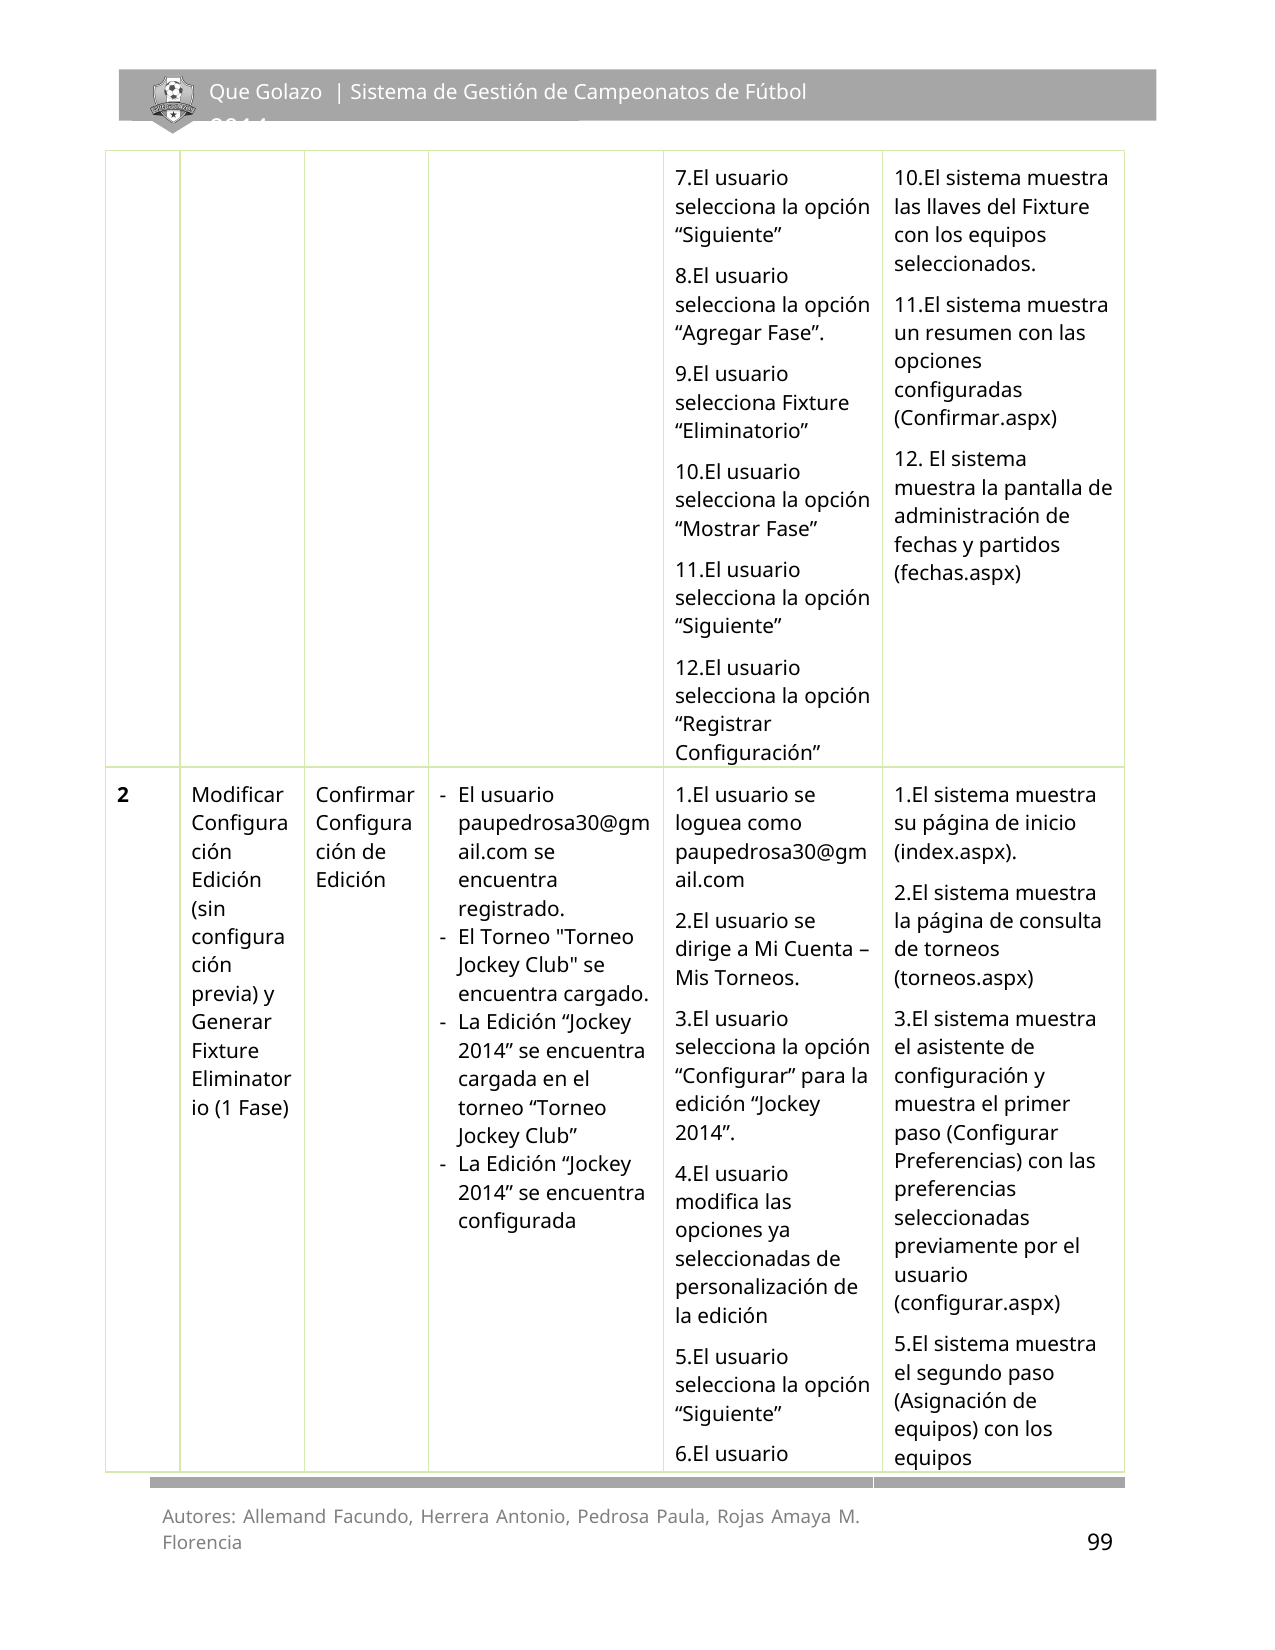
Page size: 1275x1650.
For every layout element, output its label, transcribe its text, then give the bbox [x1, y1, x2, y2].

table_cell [664, 768, 882, 1471]
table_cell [664, 151, 882, 766]
table_cell 2 [106, 768, 179, 1471]
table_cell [305, 768, 428, 1471]
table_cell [181, 151, 304, 766]
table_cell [181, 768, 304, 1471]
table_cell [883, 151, 1124, 766]
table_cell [883, 768, 1124, 1471]
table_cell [305, 151, 428, 766]
table_cell 1 [106, 151, 179, 766]
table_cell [429, 151, 663, 766]
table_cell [429, 768, 663, 1471]
